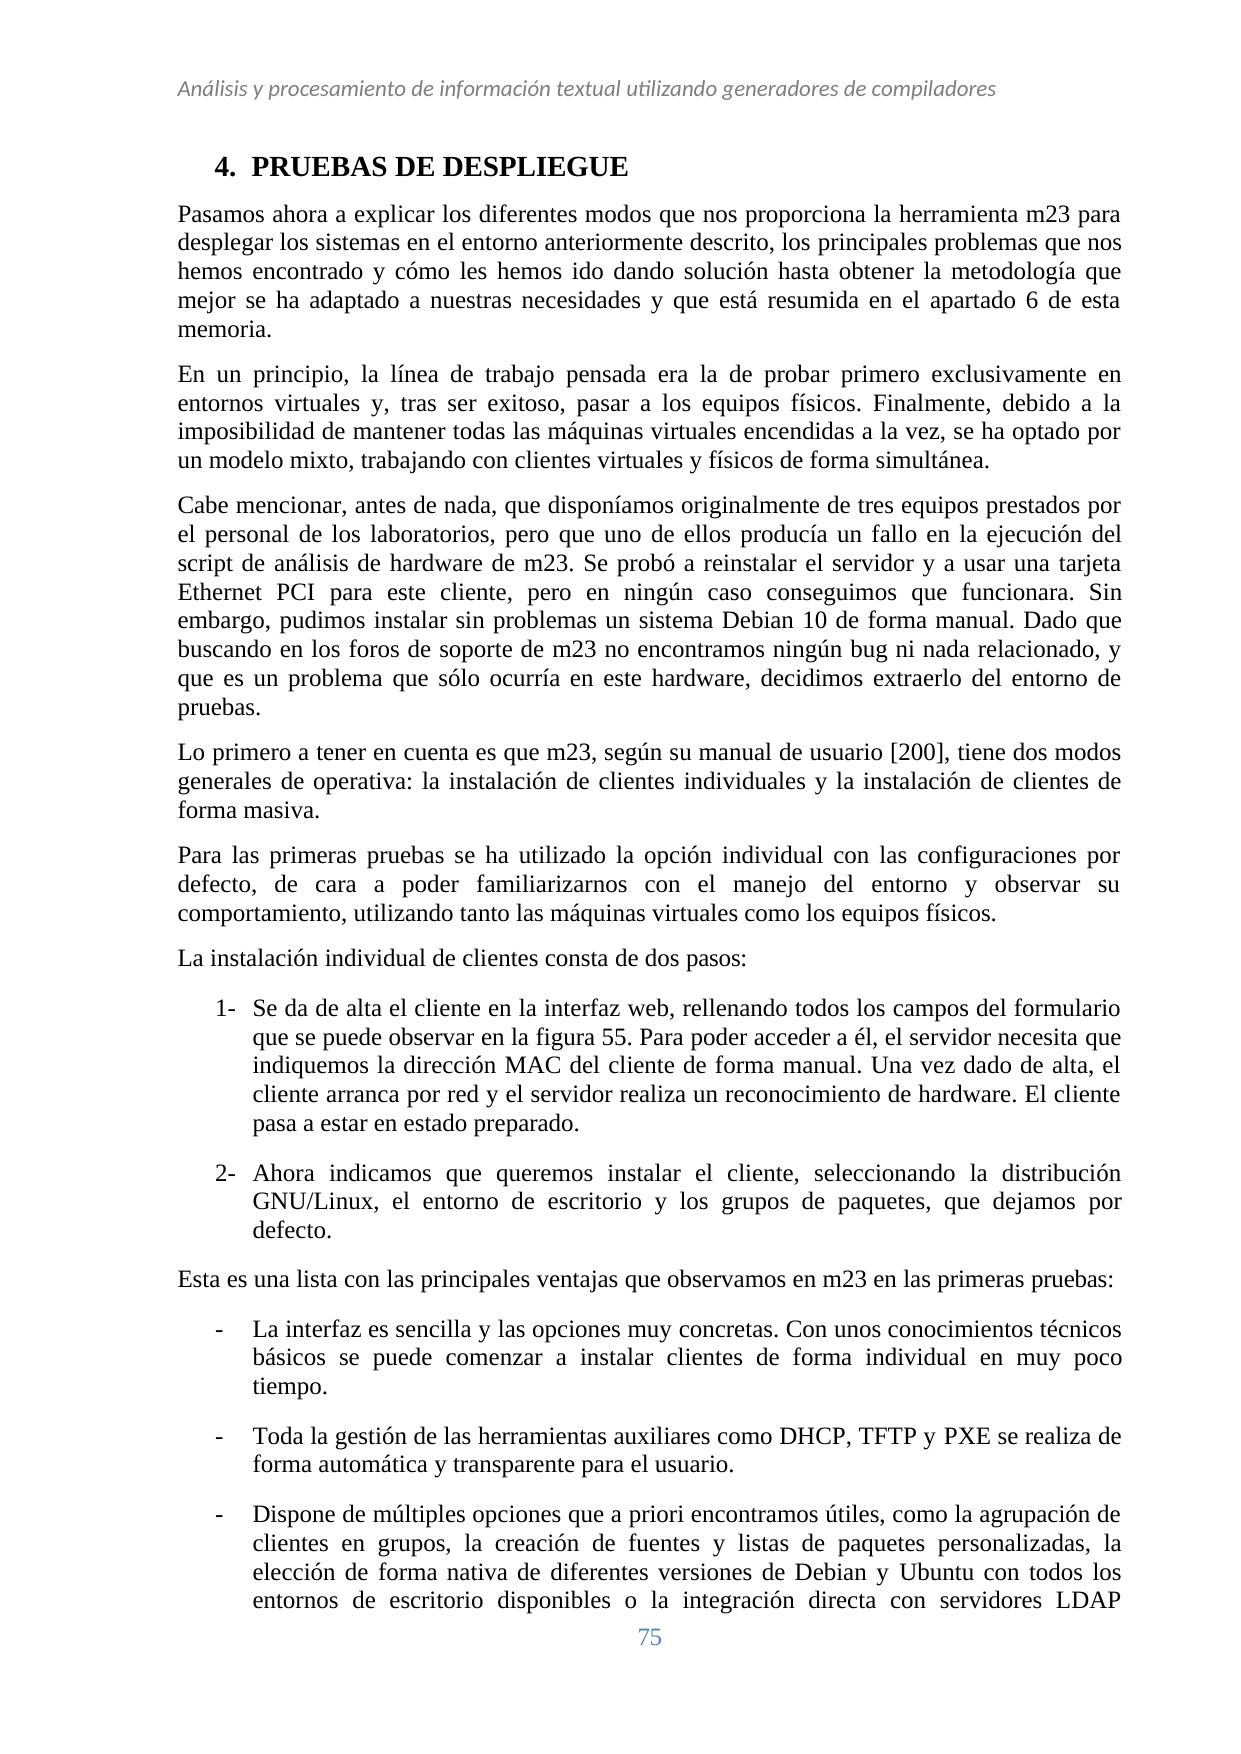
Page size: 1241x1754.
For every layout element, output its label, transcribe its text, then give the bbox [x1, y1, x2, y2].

text Para las primeras pruebas se ha utilizado la opción individual con las configuraciones por defecto, de cara a poder familiarizarnos con el manejo del entorno y observar su comportamiento, utilizando tanto las máquinas virtuales como los equipos físicos. [177, 840, 1122, 926]
text Cabe mencionar, antes de nada, que disponíamos originalmente de tres equipos prestados por el personal de los laboratorios, pero que uno de ellos producía un fallo en la ejecución del script de análisis de hardware de m23. Se probó a reinstalar el servidor y a usar una tarjeta Ethernet PCI para este cliente, pero en ningún caso conseguimos que funcionara. Sin embargo, pudimos instalar sin problemas un sistema Debian 10 de forma manual. Dado que buscando en los foros de soporte de m23 no encontramos ningún bug ni nada relacionado, y que es un problema que sólo ocurría en este hardware, decidimos extraerlo del entorno de pruebas. [177, 491, 1122, 721]
text En un principio, la línea de trabajo pensada era la de probar primero exclusivamente en entornos virtuales y, tras ser exitoso, pasar a los equipos físicos. Finalmente, debido a la imposibilidad de mantener todas las máquinas virtuales encendidas a la vez, se ha optado por un modelo mixto, trabajando con clientes virtuales y físicos de forma simultánea. [177, 359, 1122, 474]
list La interfaz es sencilla y las opciones muy concretas. Con unos conocimientos técnicos básicos se puede comenzar a instalar clientes de forma individual en muy poco tiempo. [215, 1314, 1122, 1400]
text Esta es una lista con las principales ventajas que observamos en m23 en las primeras pruebas: [177, 1264, 1173, 1293]
list Ahora indicamos que queremos instalar el cliente, seleccionando la distribución GNU/Linux, el entorno de escritorio y los grupos de paquetes, que dejamos por defecto. [215, 1158, 1122, 1244]
text Lo primero a tener en cuenta es que m23, según su manual de usuario [200], tiene dos modos generales de operativa: la instalación de clientes individuales y la instalación de clientes de forma masiva. [177, 737, 1122, 824]
text Pasamos ahora a explicar los diferentes modos que nos proporciona la herramienta m23 para desplegar los sistemas en el entorno anteriormente descrito, los principales problemas que nos hemos encontrado y cómo les hemos ido dando solución hasta obtener la metodología que mejor se ha adaptado a nuestras necesidades y que está resumida en el apartado 6 de esta memoria. [177, 199, 1122, 342]
text La instalación individual de clientes consta de dos pasos: [177, 943, 1173, 972]
subtitle PRUEBAS DE DESPLIEGUE [214, 149, 1173, 182]
list Se da de alta el cliente en la interfaz web, rellenando todos los campos del formulario que se puede observar en la figura 55. Para poder acceder a él, el servidor necesita que indiquemos la dirección MAC del cliente de forma manual. Una vez dado de alta, el cliente arranca por red y el servidor realiza un reconocimiento de hardware. El cliente pasa a estar en estado preparado. [215, 993, 1122, 1137]
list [215, 1499, 1122, 1614]
list Toda la gestión de las herramientas auxiliares como DHCP, TFTP y PXE se realiza de forma automática y transparente para el usuario. [215, 1421, 1122, 1478]
